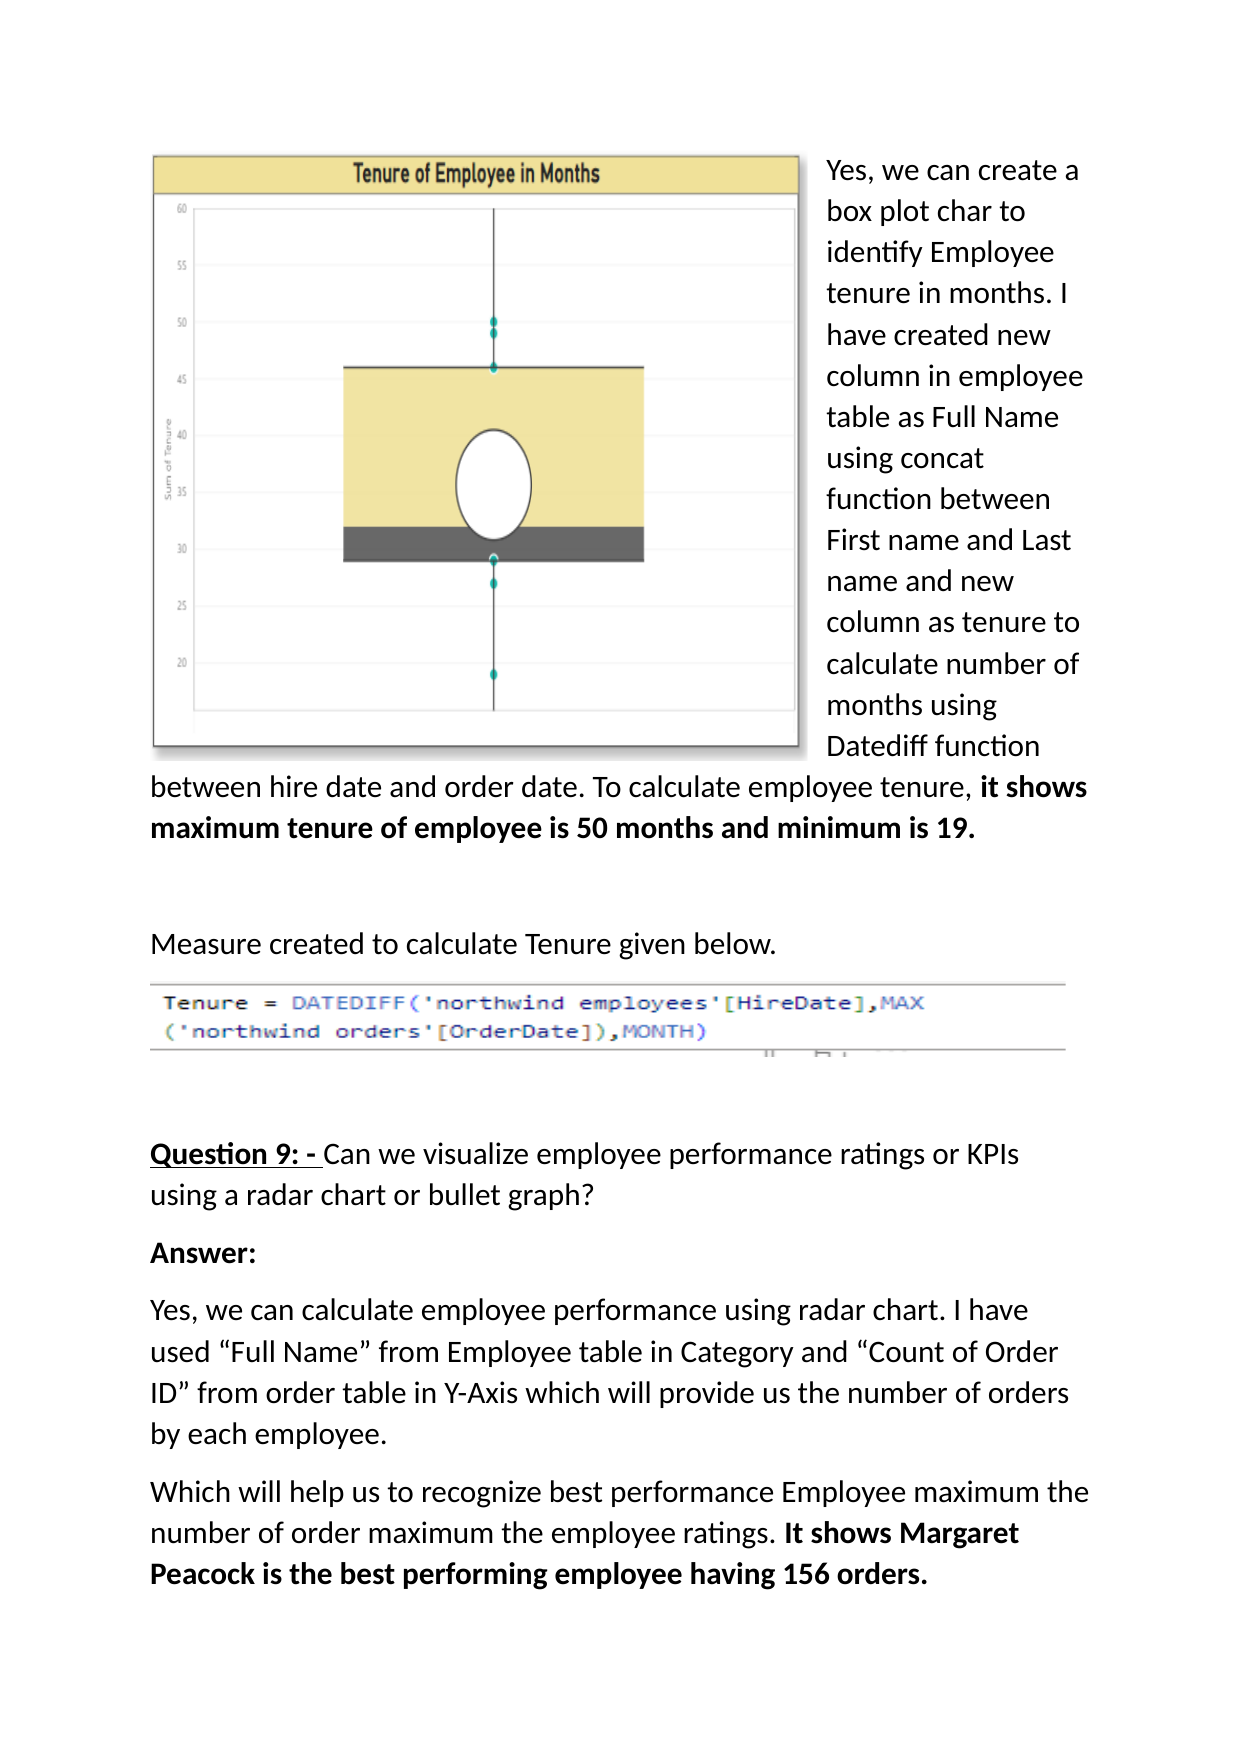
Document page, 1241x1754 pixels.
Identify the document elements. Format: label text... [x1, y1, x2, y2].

text Answer: [150, 1233, 1090, 1271]
text Measure created to calculate Tenure given below. [150, 924, 1090, 962]
picture [150, 150, 808, 761]
text Yes, we can calculate employee performance using radar chart. I have used “Full Name” from Employee table in Category and “Count of Order ID” from order table in Y-Axis which will provide us the number of orders by each employee. [150, 1291, 1090, 1452]
picture [150, 981, 1066, 1057]
text Which will help us to recognize best performance Employee maximum the number of order maximum the employee ratings. It shows Margaret Peacock is the best performing employee having 156 orders. [150, 1472, 1090, 1592]
text Question 9: - Can we visualize employee performance ratings or KPIs using a radar chart or bullet graph? [150, 1134, 1090, 1213]
